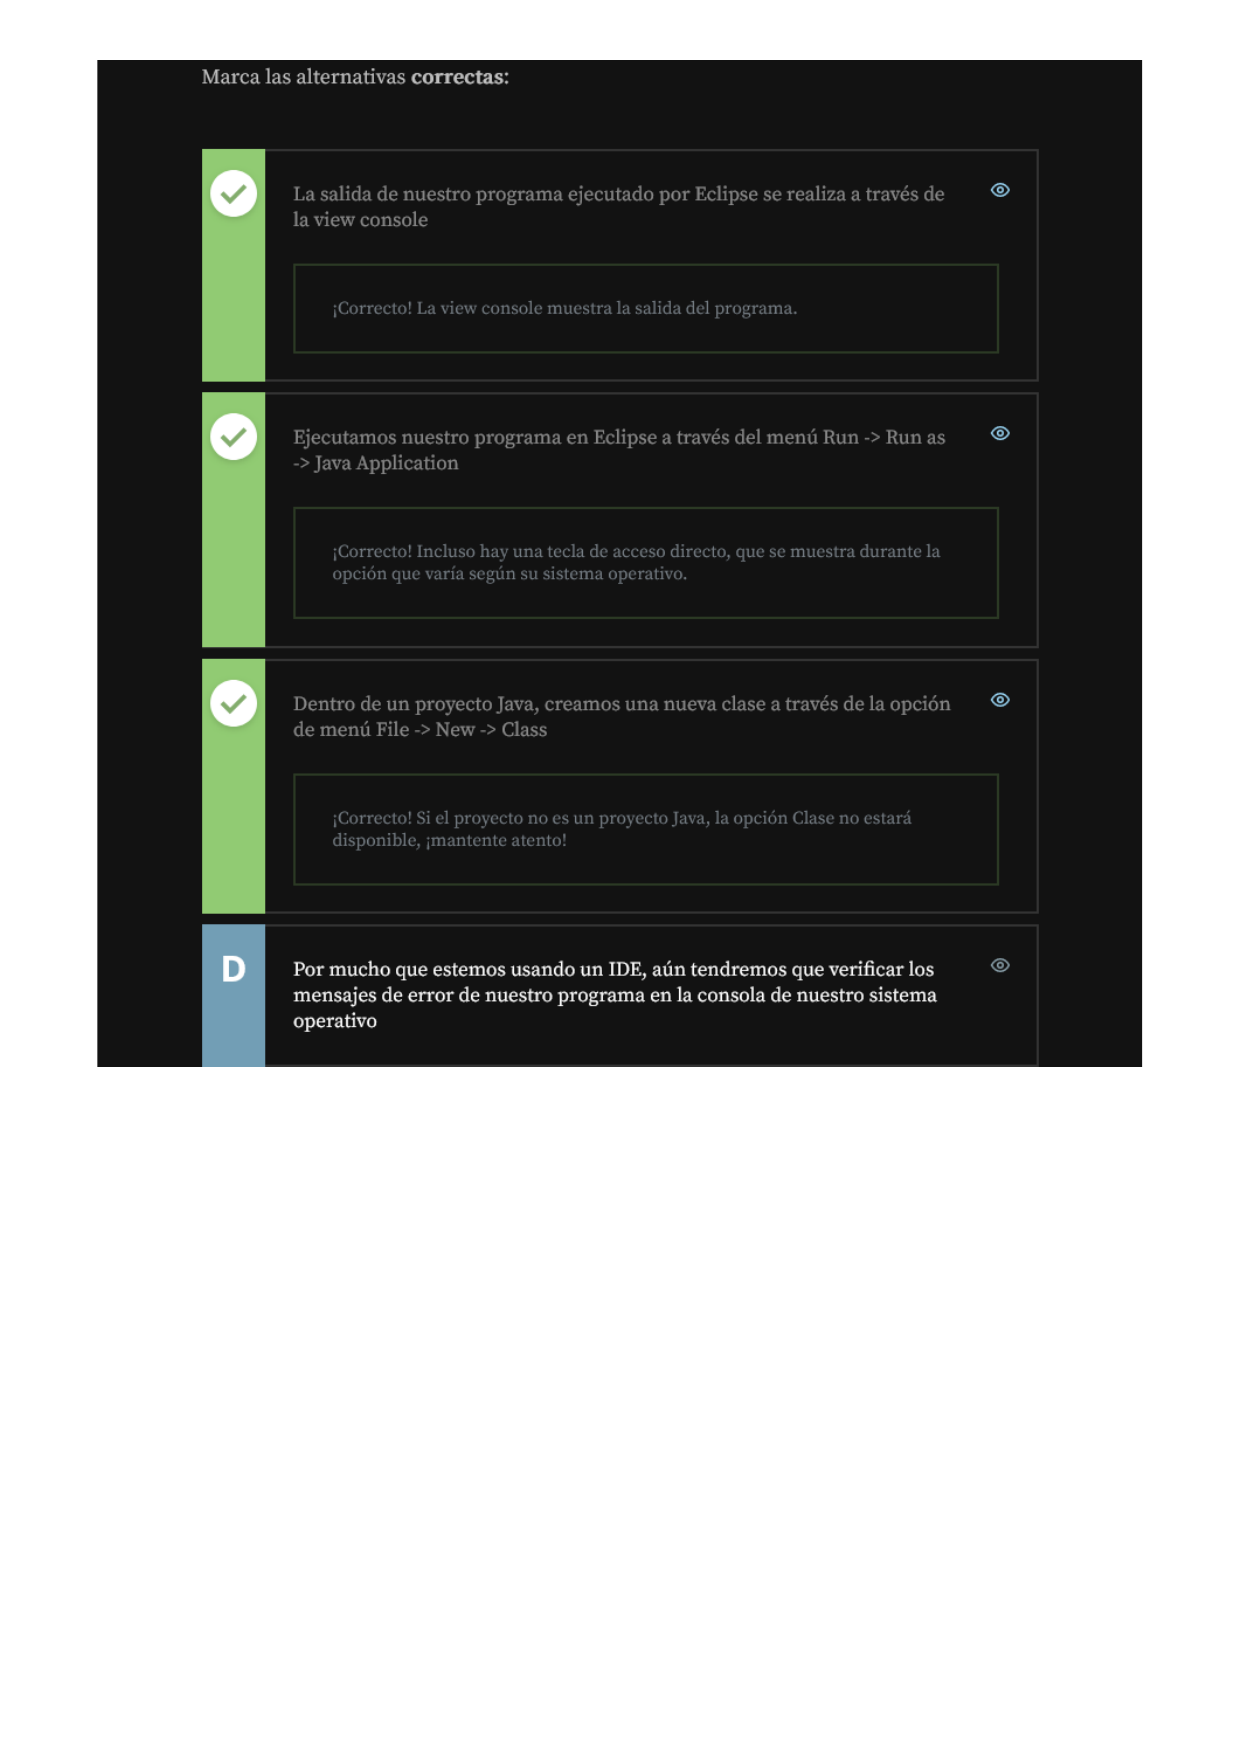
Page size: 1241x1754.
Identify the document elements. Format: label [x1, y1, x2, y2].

picture [97, 60, 1143, 1067]
